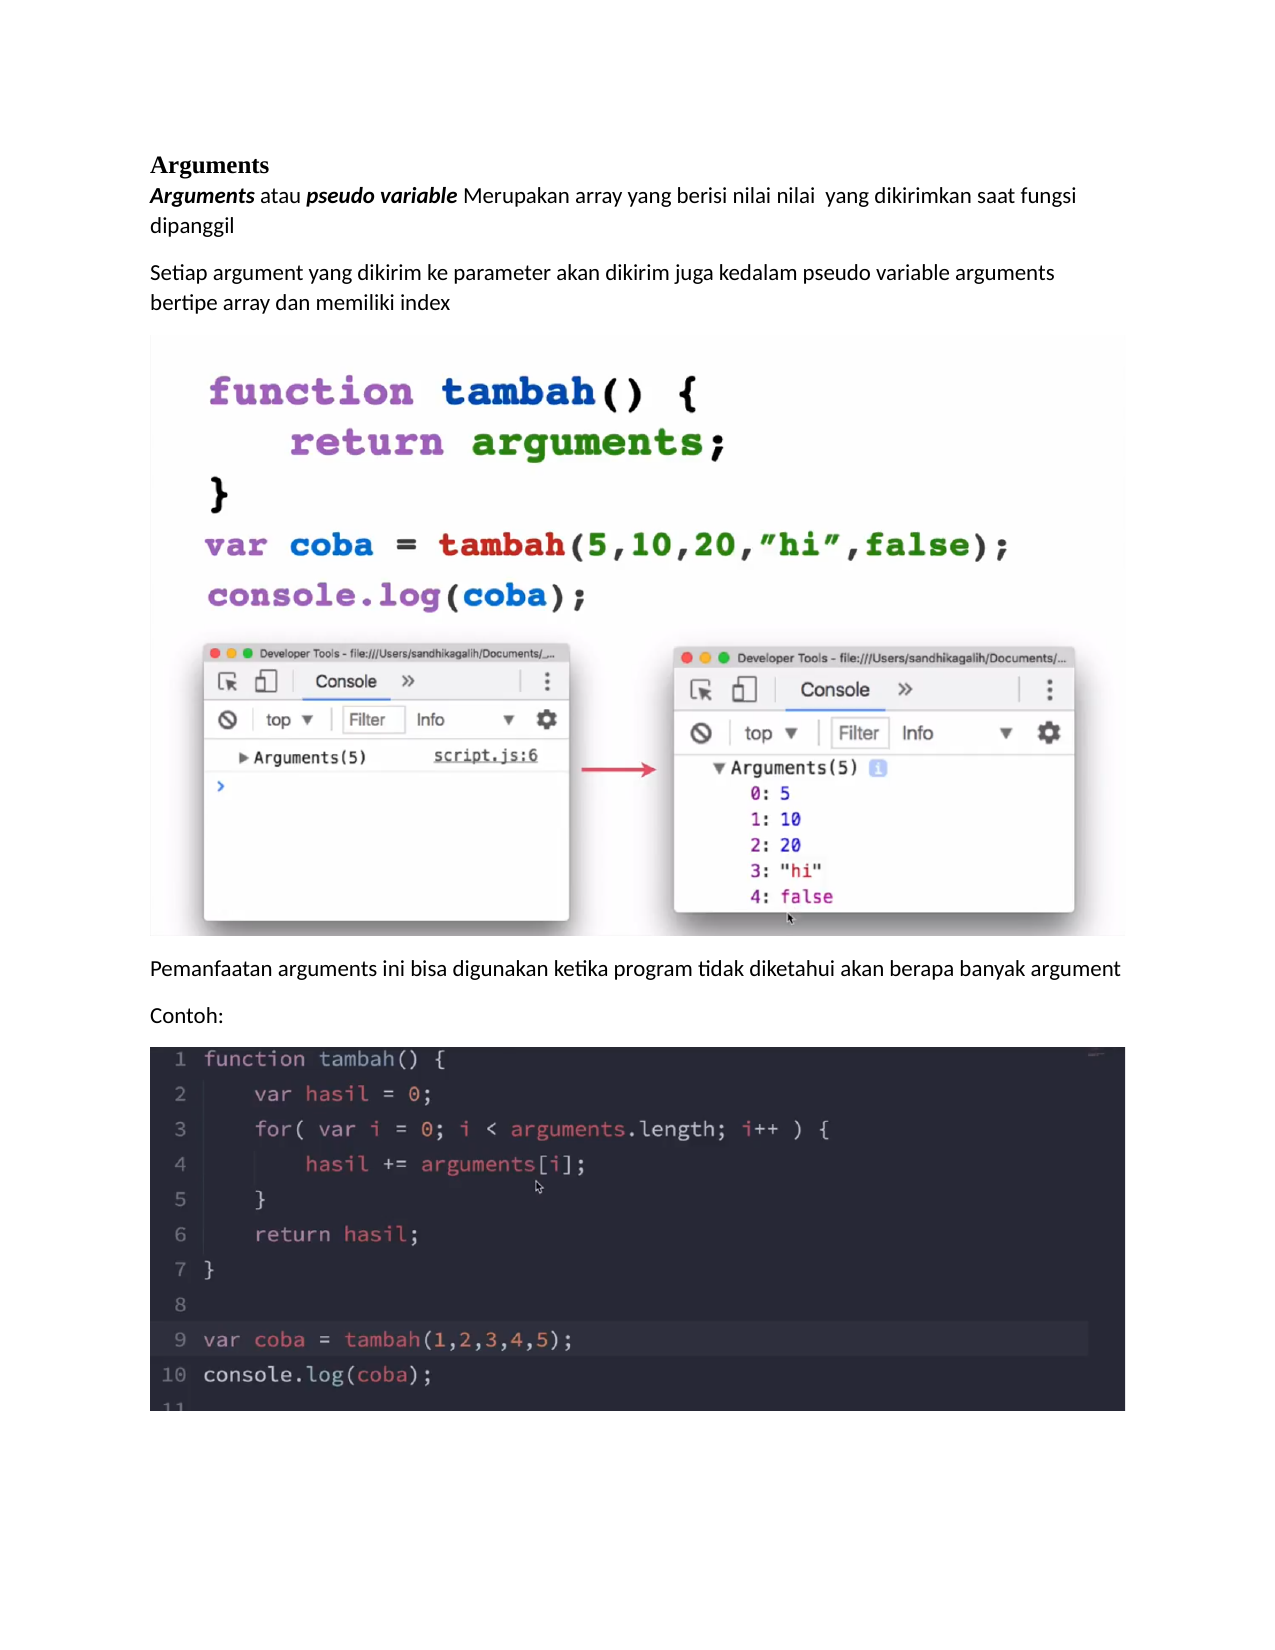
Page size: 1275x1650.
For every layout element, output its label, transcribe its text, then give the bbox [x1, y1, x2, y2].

text Pemanfaatan arguments ini bisa digunakan ketika program tidak diketahui akan berapa banyak argument [150, 954, 1125, 982]
picture [150, 1047, 1125, 1411]
picture [150, 335, 1125, 936]
text Setiap argument yang dikirim ke parameter akan dikirim juga kedalam pseudo variable arguments bertipe array dan memiliki index [150, 258, 1125, 316]
text Contoh: [150, 1001, 1125, 1029]
subtitle Arguments [150, 150, 1125, 179]
text Arguments atau pseudo variable Merupakan array yang berisi nilai nilai yang dikirimkan saat fungsi dipanggil [150, 181, 1125, 239]
